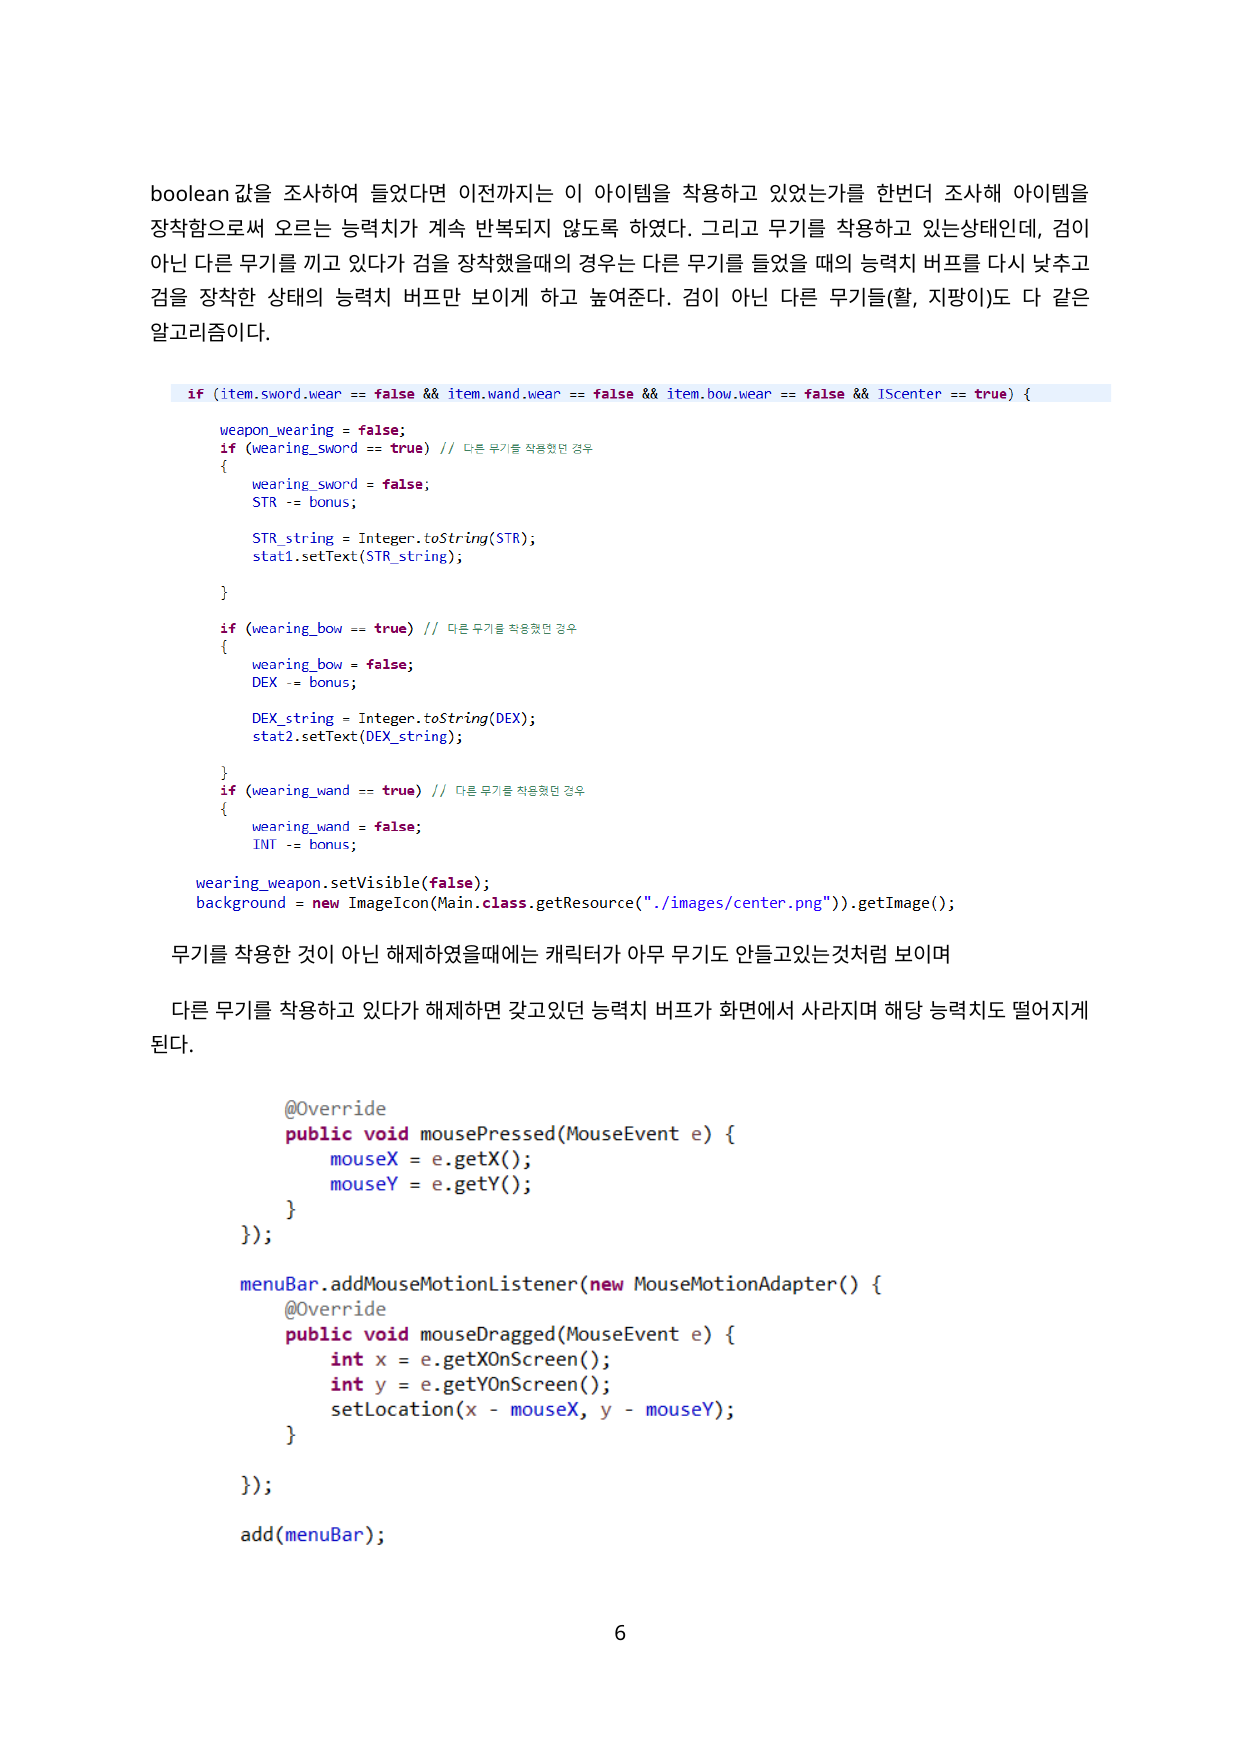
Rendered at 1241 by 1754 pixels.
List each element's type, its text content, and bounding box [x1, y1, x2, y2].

picture [170, 1084, 1063, 1560]
picture [150, 861, 1091, 914]
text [150, 177, 1090, 347]
text 무기를 착용한 것이 아닌 해제하였을때에는 캐릭터가 아무 무기도 안들고있는것처럼 보이며 [150, 938, 1090, 969]
picture [170, 371, 1112, 858]
text 다른 무기를 착용하고 있다가 해제하면 갖고있던 능력치 버프가 화면에서 사라지며 해당 능력치도 떨어지게 된다. [150, 994, 1090, 1059]
